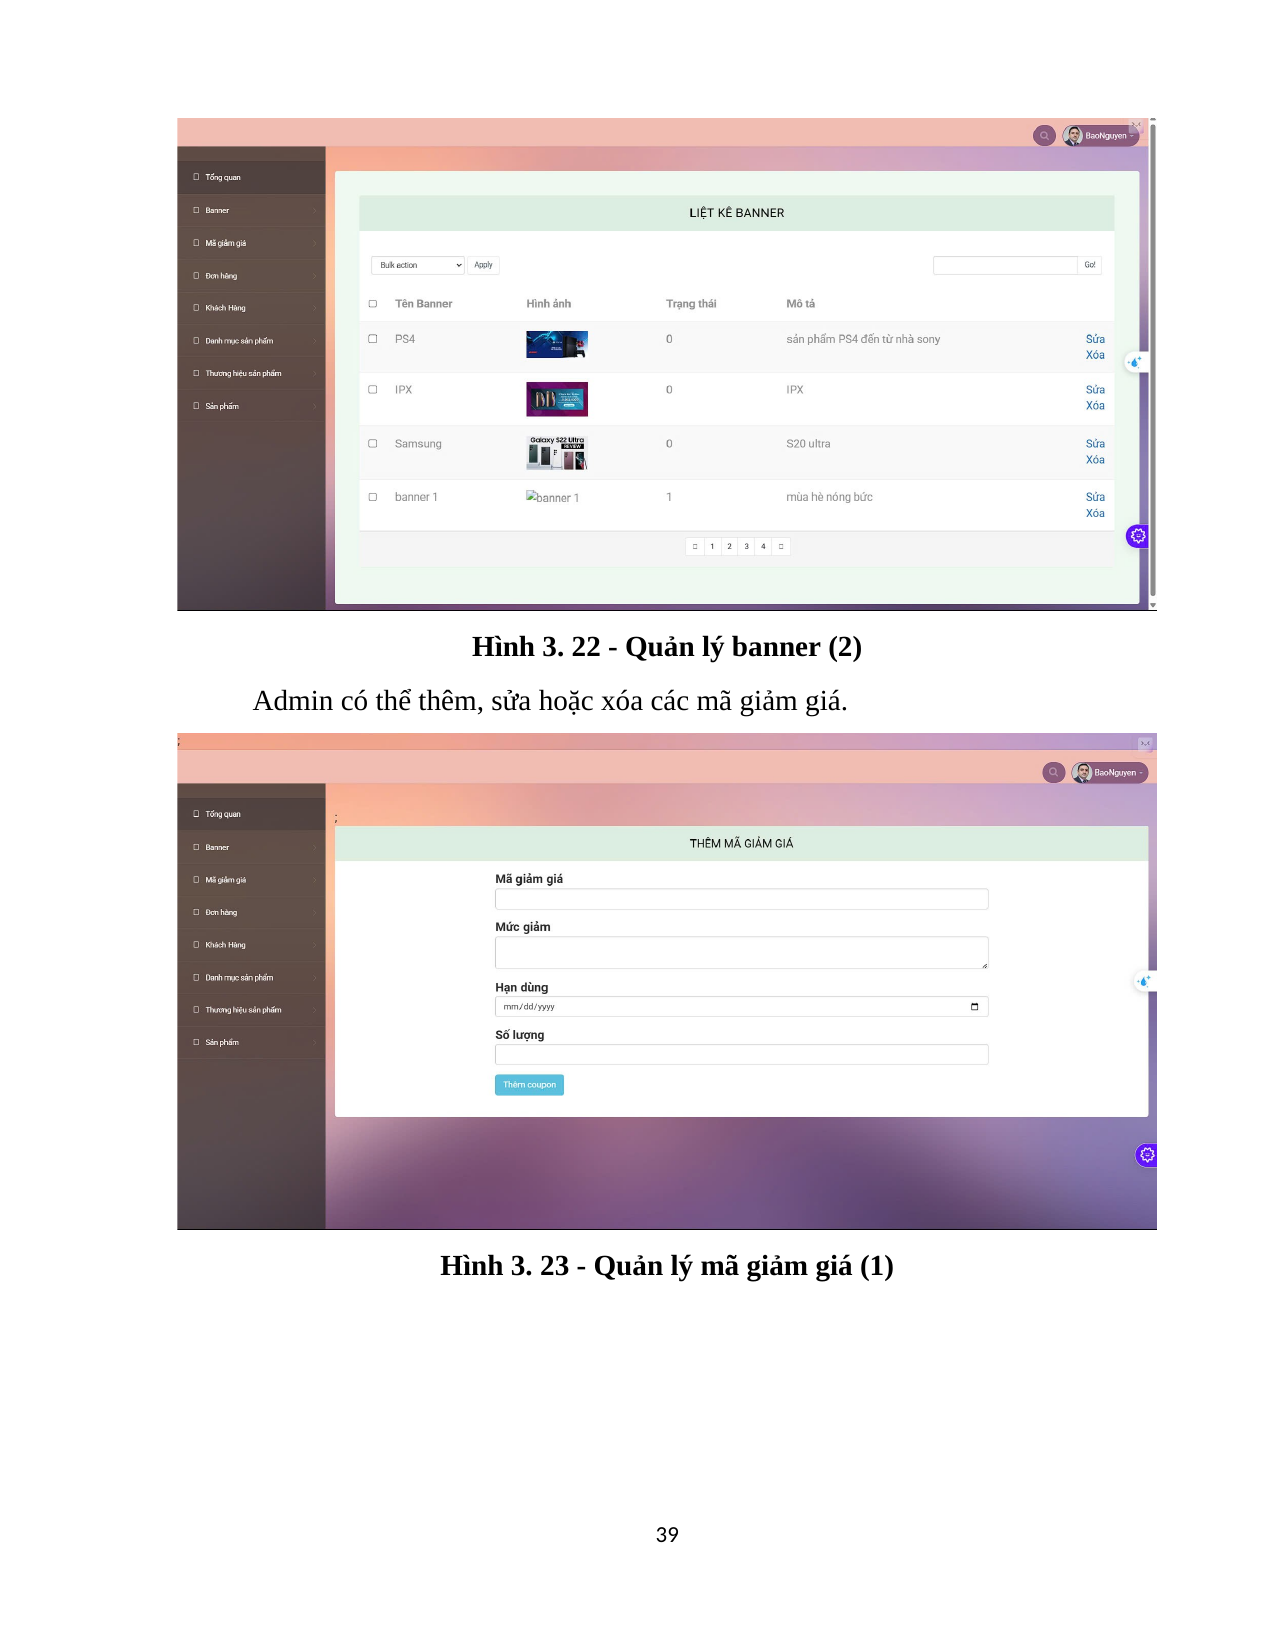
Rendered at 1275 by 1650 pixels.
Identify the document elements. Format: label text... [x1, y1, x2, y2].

text Admin có thể thêm, sửa hoặc xóa các mã giảm giá. [177, 683, 1157, 717]
picture [177, 118, 1157, 611]
picture [177, 733, 1157, 1230]
